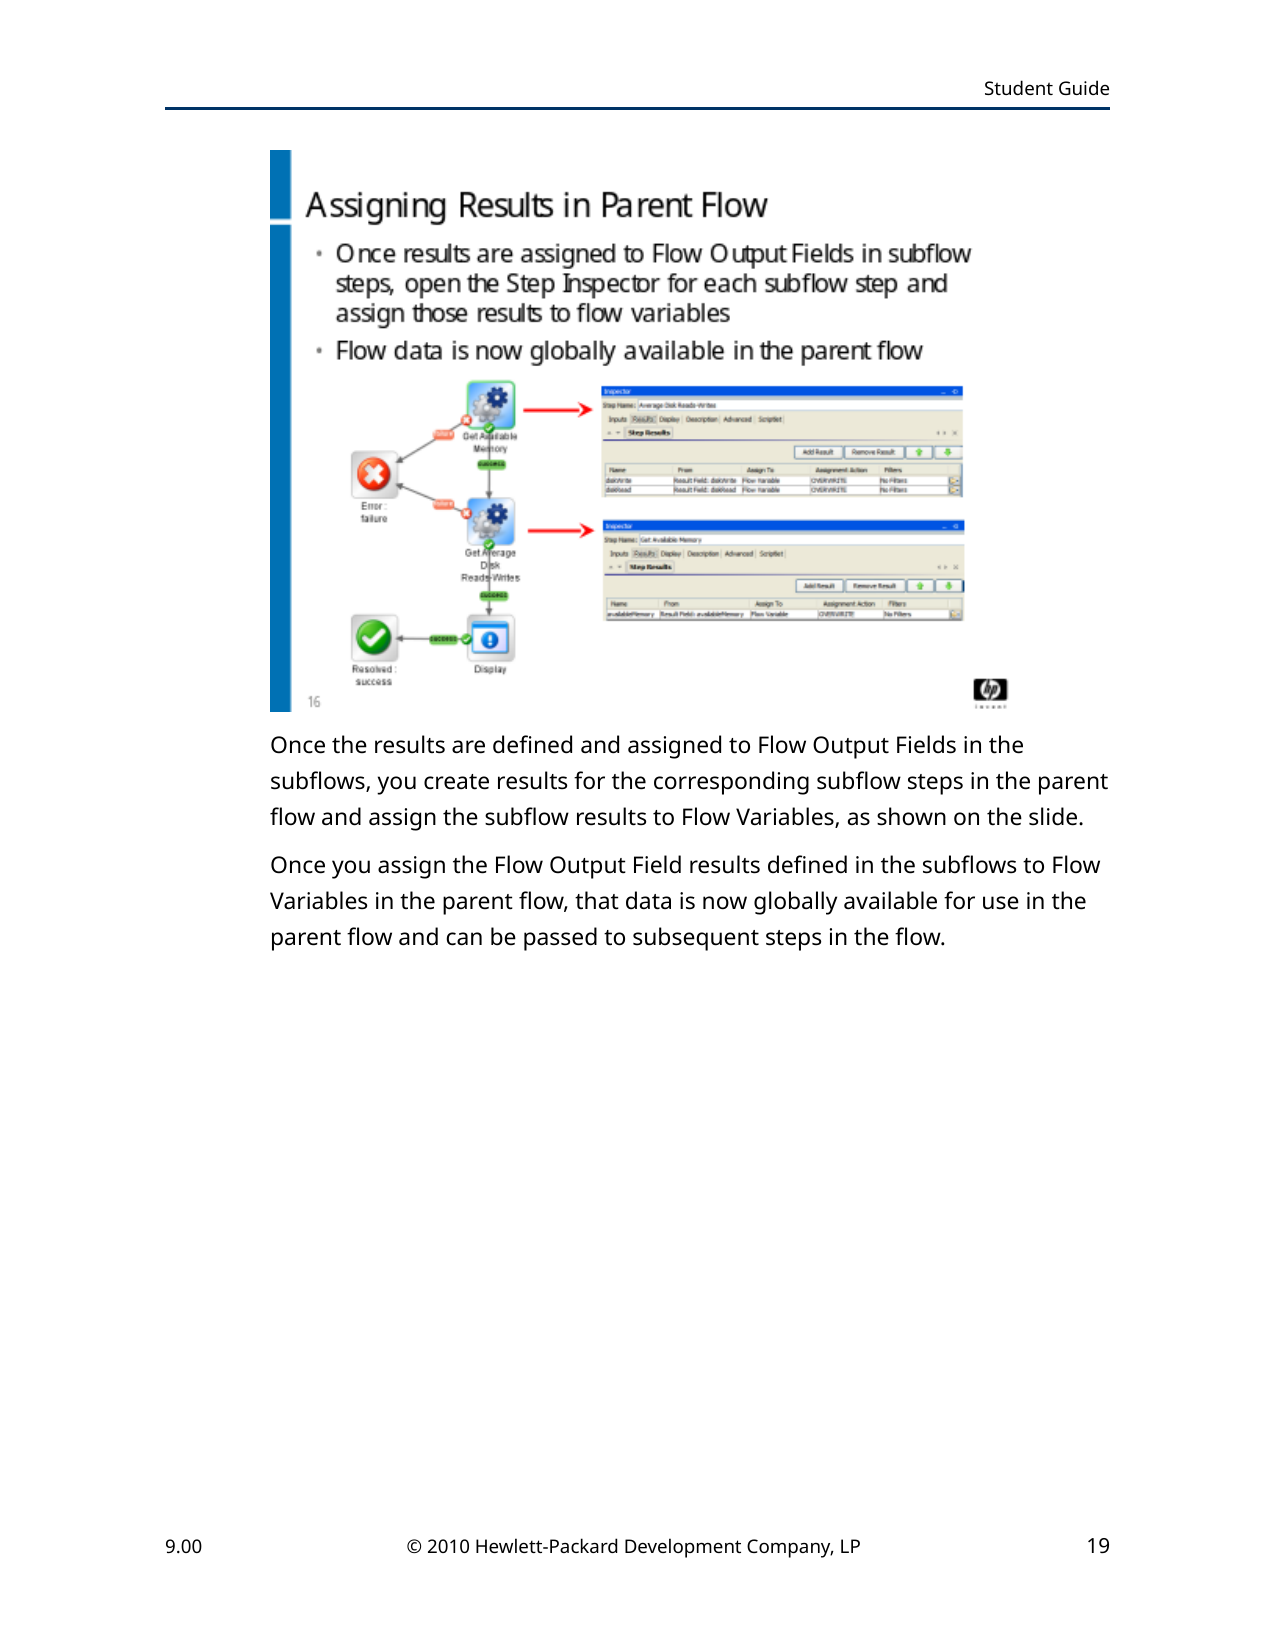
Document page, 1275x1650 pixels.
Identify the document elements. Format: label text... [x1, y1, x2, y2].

text Once you assign the Flow Output Field results defined in the subflows to Flow Variables in the parent flow, that data is now globally available for use in the parent flow and can be passed to subsequent steps in the flow. [270, 849, 1110, 952]
text Once the results are defined and assigned to Flow Output Fields in the subflows, you create results for the corresponding subflow steps in the parent flow and assign the subflow results to Flow Variables, as shown on the slide. [270, 729, 1110, 832]
